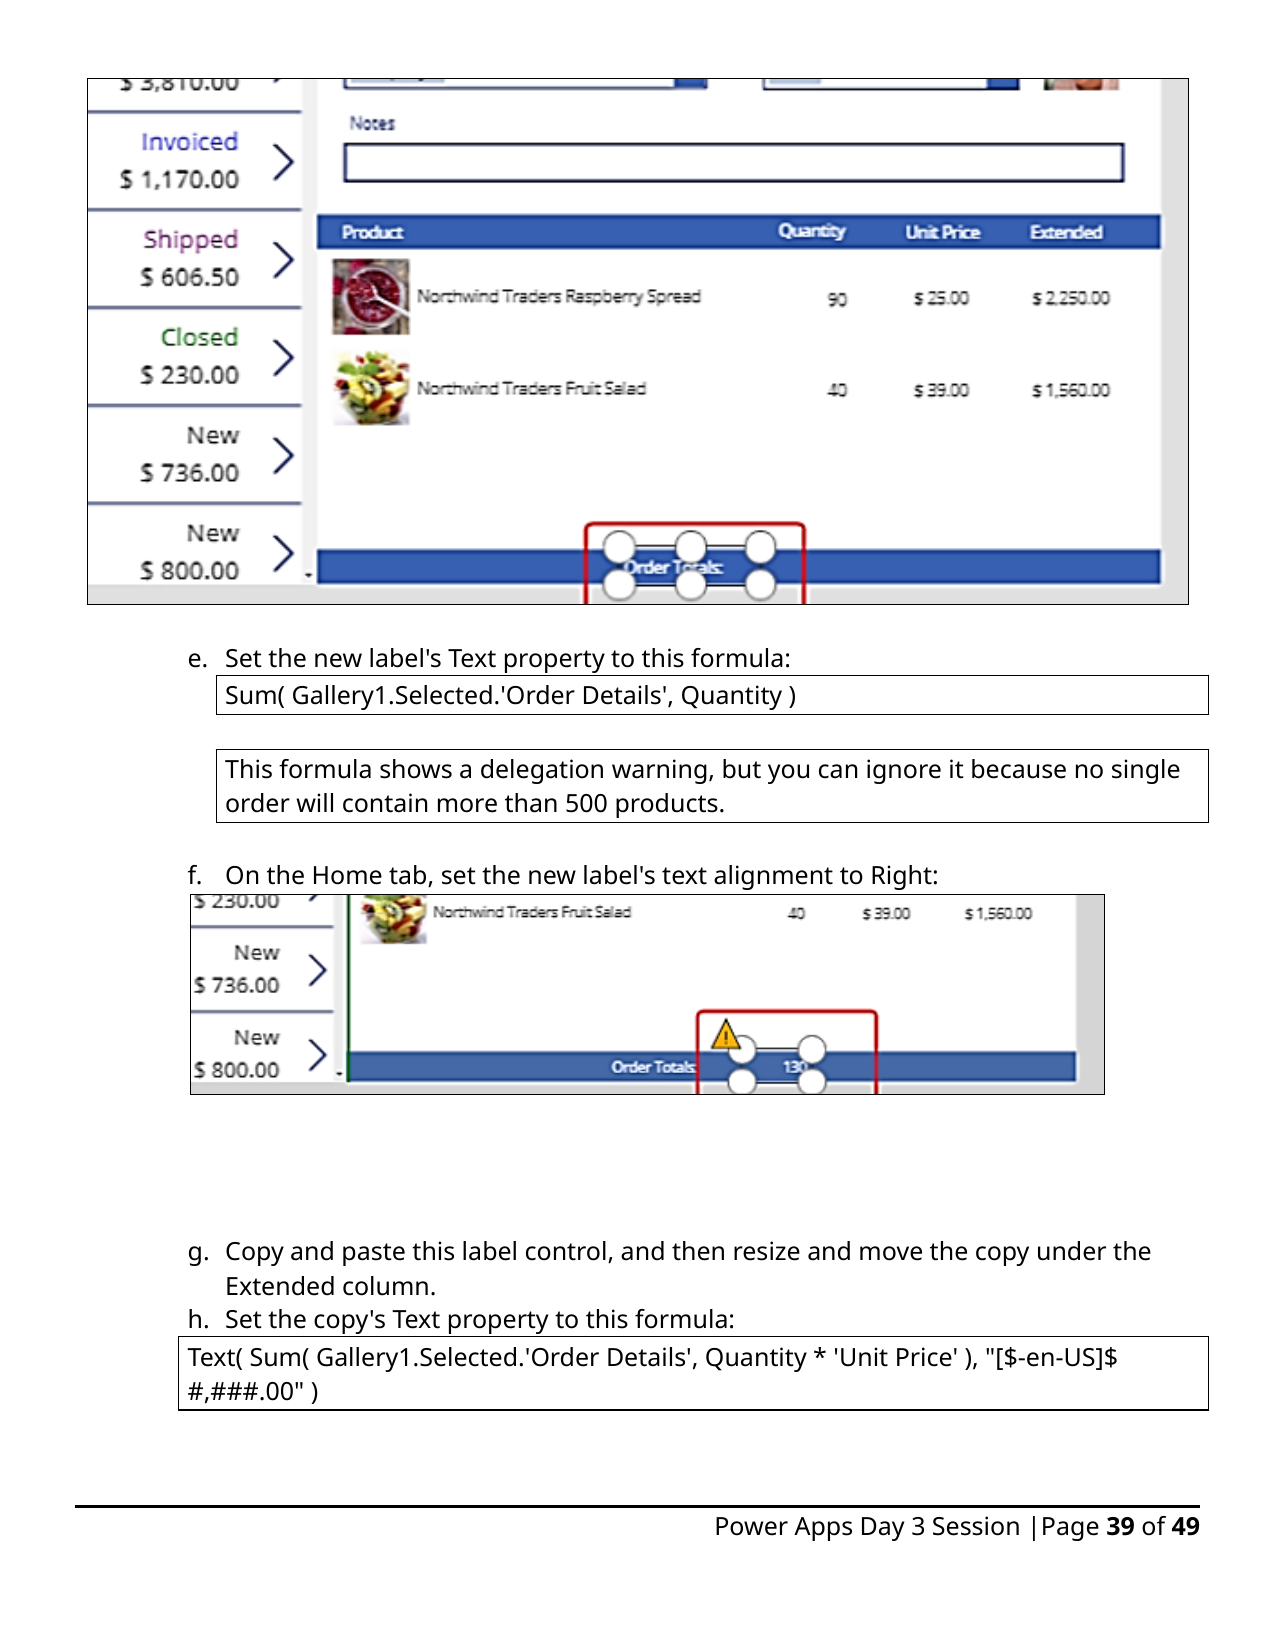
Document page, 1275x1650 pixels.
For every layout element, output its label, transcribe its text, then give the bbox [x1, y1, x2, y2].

text Sum( Gallery1.Selected.'Order Details', Quantity ) [217, 676, 1208, 714]
text This formula shows a delegation warning, but you can ignore it because no single order will contain more than 500 products. [217, 750, 1208, 822]
text Text( Sum( Gallery1.Selected.'Order Details', Quantity * 'Unit Price' ), "[$-en-US]$ #,###.00" ) [179, 1337, 1208, 1409]
list Set the new label's Text property to this formula: [187, 641, 1200, 674]
picture [88, 79, 1188, 604]
list Copy and paste this label control, and then resize and move the copy under the Extended column. [187, 1234, 1200, 1302]
list On the Home tab, set the new label's text alignment to Right: [187, 857, 1200, 891]
picture [191, 895, 1104, 1094]
list Set the copy's Text property to this formula: [187, 1302, 1200, 1336]
